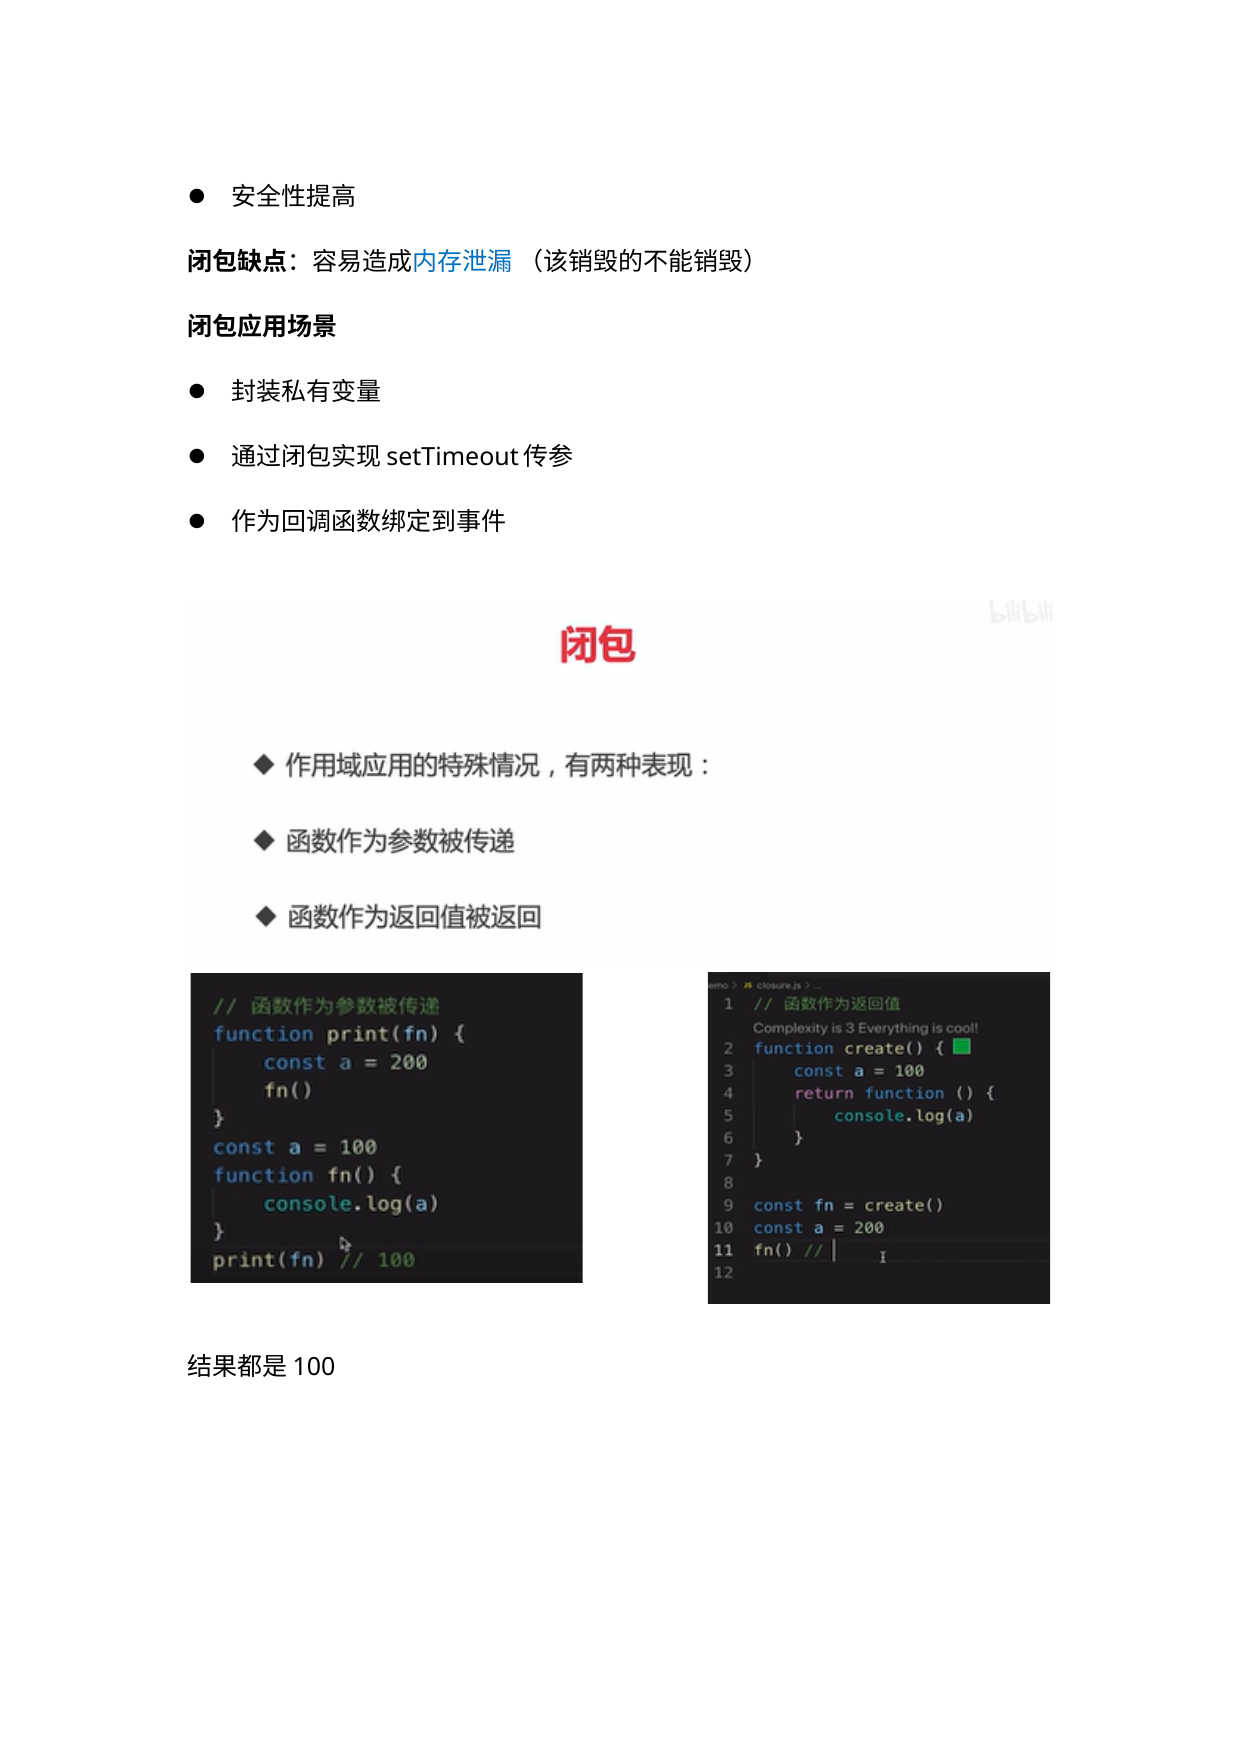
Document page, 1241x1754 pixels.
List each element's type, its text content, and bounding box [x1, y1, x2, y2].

picture [189, 600, 1054, 966]
list 通过闭包实现setTimeout传参 [187, 422, 1053, 487]
list 安全性提高 [187, 162, 1053, 227]
text 闭包应用场景 [187, 292, 1053, 357]
list 封装私有变量 [187, 357, 1053, 422]
list 作为回调函数绑定到事件 [187, 487, 1053, 552]
picture [190, 973, 583, 1283]
text 闭包缺点：容易造成内存泄漏 （该销毁的不能销毁） [187, 227, 1053, 292]
picture [707, 972, 1050, 1304]
